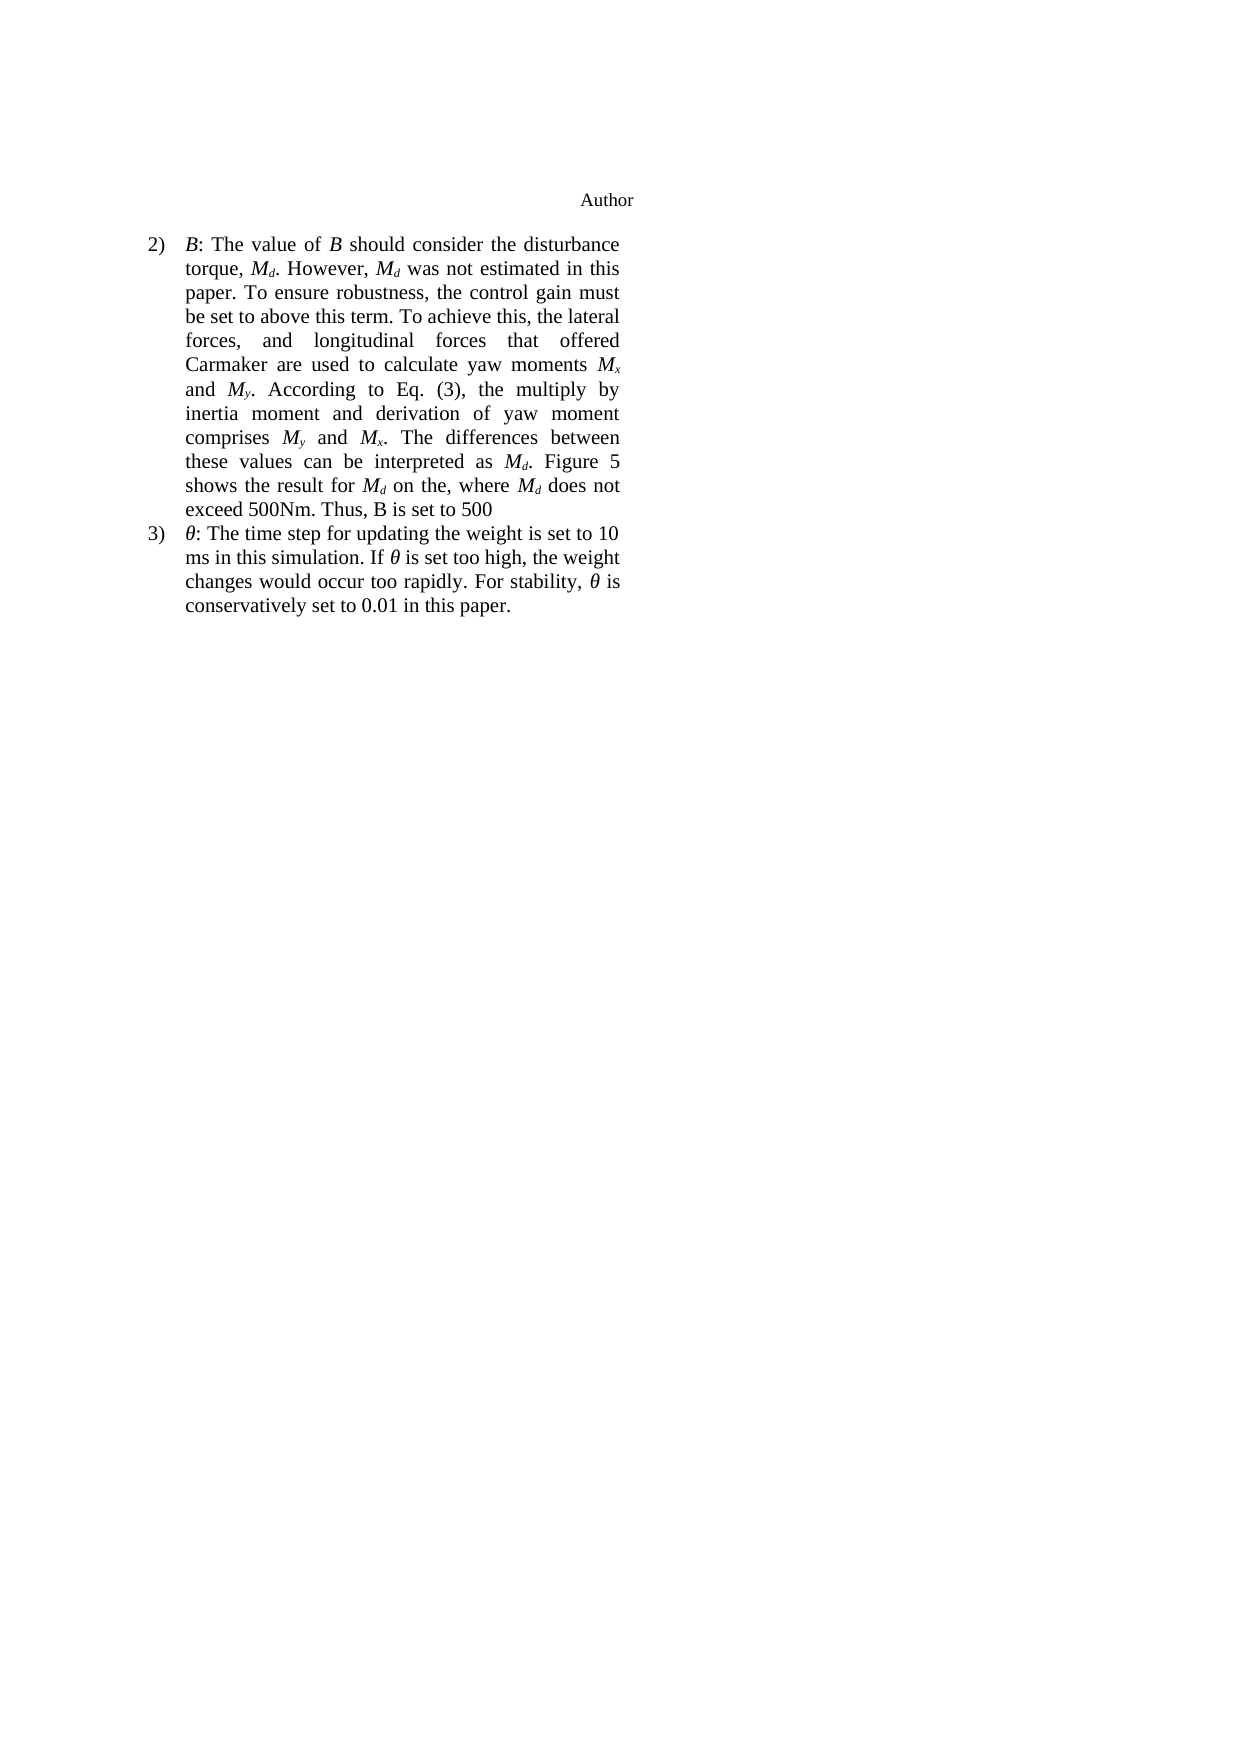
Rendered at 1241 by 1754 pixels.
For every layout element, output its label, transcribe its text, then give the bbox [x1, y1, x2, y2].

list θ: The time step for updating the weight is set to 10 ms in this simulation. If θ is set too high, the weight changes would occur too rapidly. For stability, θ is conservatively set to 0.01 in this paper. [148, 521, 620, 617]
list B: The value of B should consider the disturbance torque, Md. However, Md was not estimated in this paper. To ensure robustness, the control gain must be set to above this term. To achieve this, the lateral forces, and longitudinal forces that offered Carmaker are used to calculate yaw moments Mx and My. According to Eq. (3), the multiply by inertia moment and derivation of yaw moment comprises My and Mx. The differences between these values can be interpreted as Md. Figure 5 shows the result for Md on the, where Md does not exceed 500Nm. Thus, Β is set to 500 [148, 232, 620, 521]
